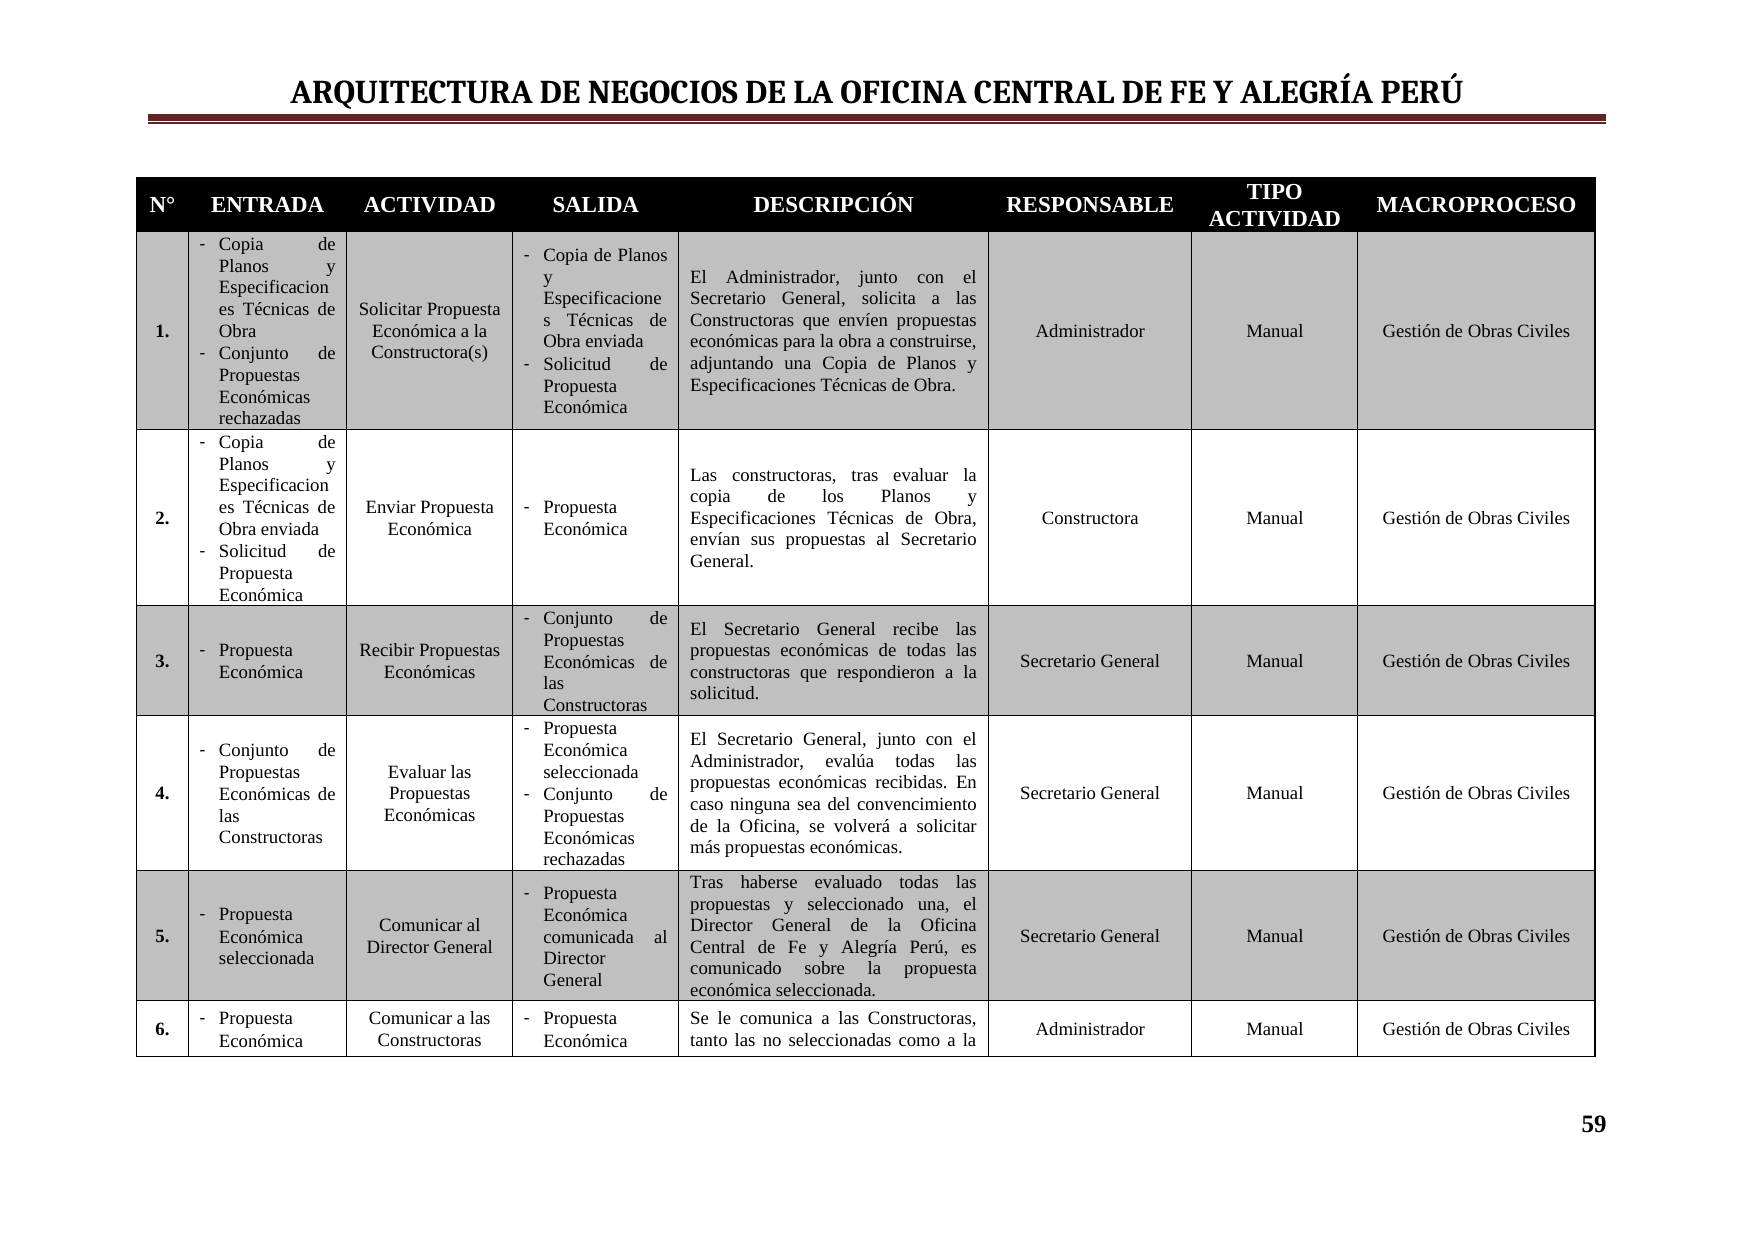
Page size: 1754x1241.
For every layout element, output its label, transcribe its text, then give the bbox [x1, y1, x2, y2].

table_cell Copia de Planos y Especificaciones Técnicas de Obra Conjunto de Propuestas Económicas rechazadas [189, 232, 346, 429]
table_cell Conjunto de Propuestas Económicas de las Constructoras [189, 716, 346, 870]
table_cell Manual [1192, 430, 1357, 605]
table_cell Las constructoras, tras evaluar la copia de los Planos y Especificaciones Técnicas de Obra, envían sus propuestas al Secretario General. [679, 430, 988, 605]
table_cell El Administrador, junto con el Secretario General, solicita a las Constructoras que envíen propuestas económicas para la obra a construirse, adjuntando una Copia de Planos y Especificaciones Técnicas de Obra. [679, 232, 988, 429]
table_header ENTRADA [189, 178, 346, 231]
table_cell 2. [137, 430, 188, 605]
table_header ACTIVIDAD [347, 178, 512, 231]
table_cell Administrador [989, 1001, 1191, 1056]
table_cell Gestión de Obras Civiles [1358, 871, 1594, 1000]
table_cell Comunicar al Director General [347, 871, 512, 1000]
table_cell Tras haberse evaluado todas las propuestas y seleccionado una, el Director General de la Oficina Central de Fe y Alegría Perú, es comunicado sobre la propuesta económica seleccionada. [679, 871, 988, 1000]
table_cell Propuesta Económica comunicada al Director General [513, 871, 678, 1000]
table_cell El Secretario General, junto con el Administrador, evalúa todas las propuestas económicas recibidas. En caso ninguna sea del convencimiento de la Oficina, se volverá a solicitar más propuestas económicas. [679, 716, 988, 870]
table_header N° [137, 178, 188, 231]
table_cell Administrador [989, 232, 1191, 429]
table_cell Manual [1192, 606, 1357, 715]
table_cell Copia de Planos y Especificaciones Técnicas de Obra enviada Solicitud de Propuesta Económica [189, 430, 346, 605]
table_cell 1. [137, 232, 188, 429]
table_cell Recibir Propuestas Económicas [347, 606, 512, 715]
table_cell Propuesta Económica seleccionada [189, 871, 346, 1000]
table_cell Manual [1192, 232, 1357, 429]
table_cell Constructora [989, 430, 1191, 605]
table_cell Propuesta Económica seleccionada Conjunto de Propuestas Económicas rechazadas [513, 716, 678, 870]
table_cell Secretario General [989, 871, 1191, 1000]
table_cell Enviar Propuesta Económica [347, 430, 512, 605]
table_cell Gestión de Obras Civiles [1358, 716, 1594, 870]
table_cell Gestión de Obras Civiles [1358, 430, 1594, 605]
table_cell Propuesta Económica [513, 430, 678, 605]
table_cell Propuesta Económica [189, 606, 346, 715]
table_cell 3. [137, 606, 188, 715]
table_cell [347, 1001, 512, 1056]
table_cell Gestión de Obras Civiles [1358, 606, 1594, 715]
table_cell Manual [1192, 871, 1357, 1000]
table_cell Secretario General [989, 606, 1191, 715]
table_cell 4. [137, 716, 188, 870]
table_header MACROPROCESO [1358, 178, 1594, 231]
table_cell Gestión de Obras Civiles [1358, 232, 1594, 429]
table_cell 6. [137, 1001, 188, 1056]
table_cell Conjunto de Propuestas Económicas de las Constructoras [513, 606, 678, 715]
table_cell Manual [1192, 716, 1357, 870]
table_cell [679, 1001, 988, 1056]
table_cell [513, 1001, 678, 1056]
table_cell 5. [137, 871, 188, 1000]
table_cell Secretario General [989, 716, 1191, 870]
table_header RESPONSABLE [989, 178, 1191, 231]
table_header DESCRIPCIÓN [679, 178, 988, 231]
table_header SALIDA [513, 178, 678, 231]
table_cell Evaluar las Propuestas Económicas [347, 716, 512, 870]
table_cell Copia de Planos y Especificaciones Técnicas de Obra enviada Solicitud de Propuesta Económica [513, 232, 678, 429]
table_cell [189, 1001, 346, 1056]
table_cell El Secretario General recibe las propuestas económicas de todas las constructoras que respondieron a la solicitud. [679, 606, 988, 715]
table_cell Manual [1192, 1001, 1357, 1056]
table_header TIPO ACTIVIDAD [1192, 178, 1357, 231]
table_cell Solicitar Propuesta Económica a la Constructora(s) [347, 232, 512, 429]
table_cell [1358, 1001, 1594, 1056]
